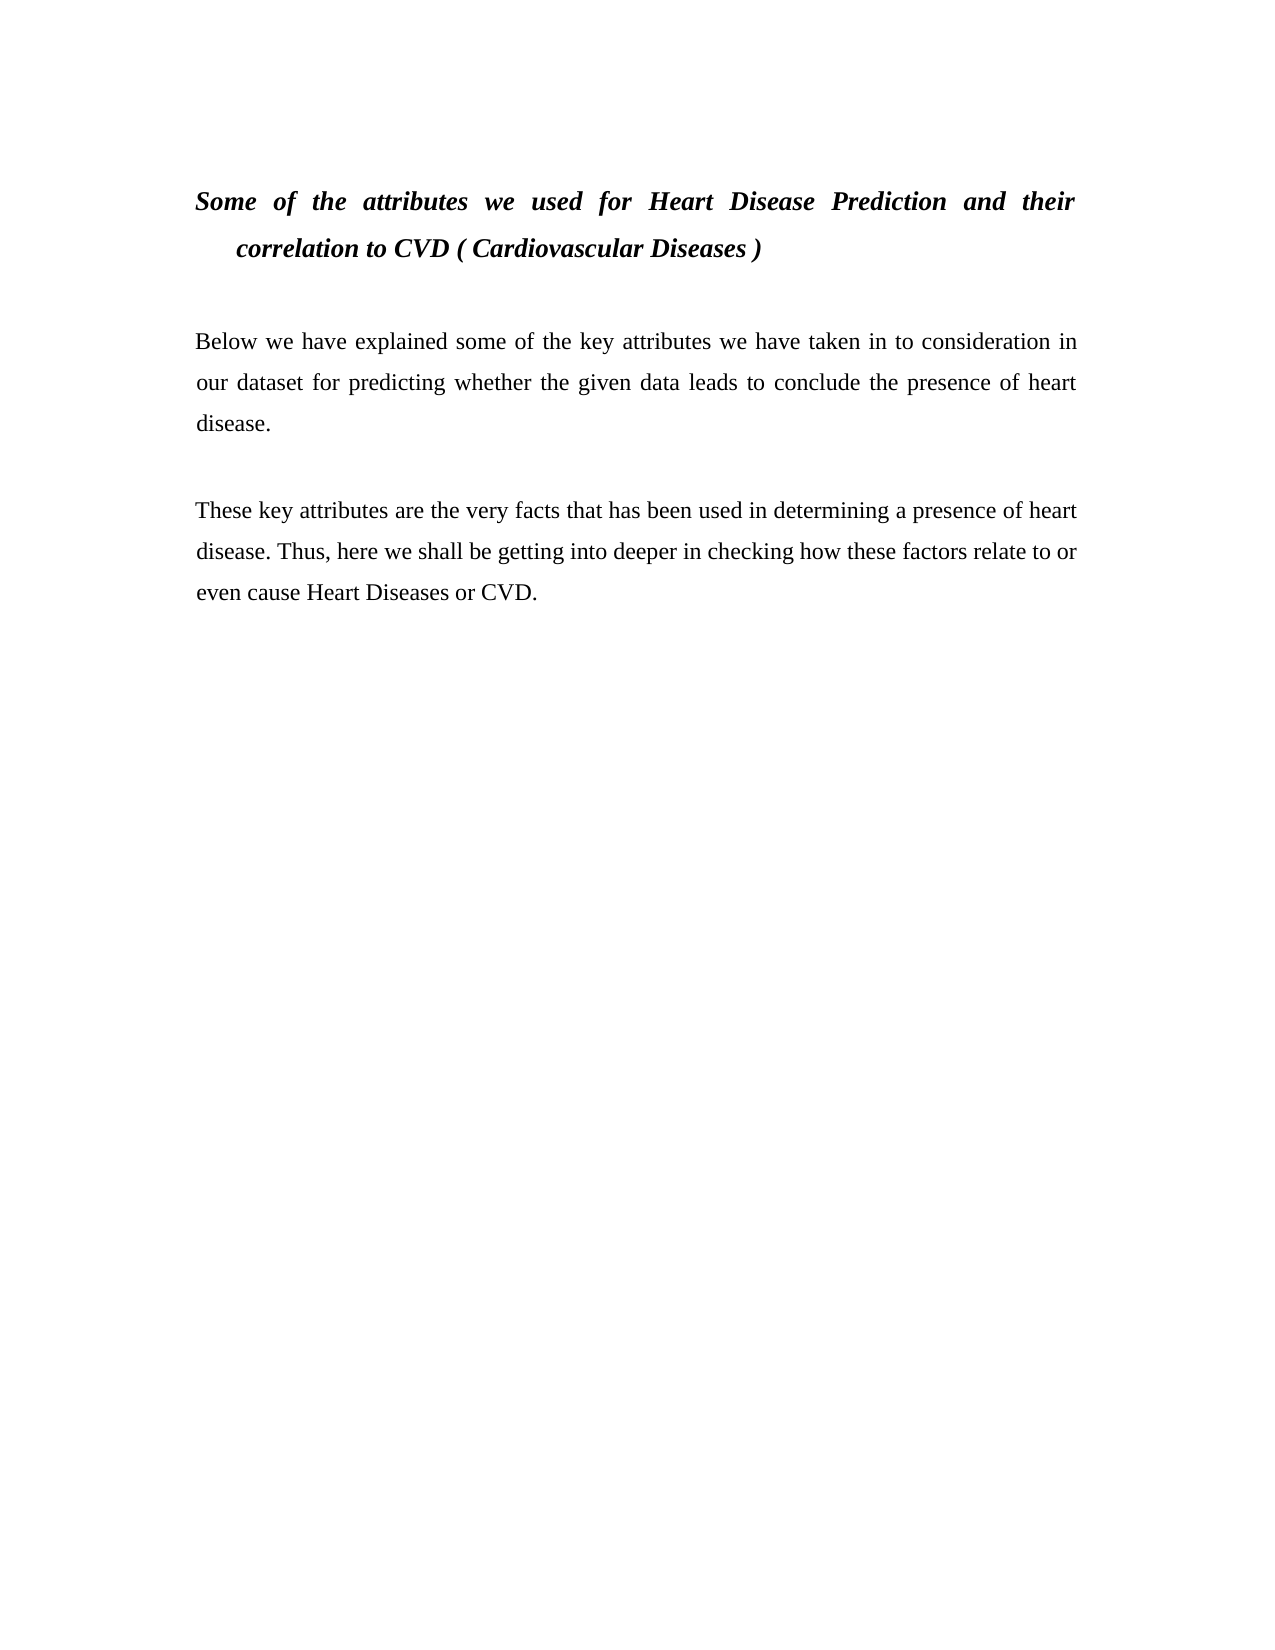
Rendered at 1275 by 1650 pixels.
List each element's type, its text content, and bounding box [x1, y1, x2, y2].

text These key attributes are the very facts that has been used in determining a presence of heart disease. Thus, here we shall be getting into deeper in checking how these factors relate to or even cause Heart Diseases or CVD. [195, 496, 1078, 606]
text Below we have explained some of the key attributes we have taken in to consideration in our dataset for predicting whether the given data leads to conclude the presence of heart disease. [195, 327, 1078, 437]
subtitle Some of the attributes we used for Heart Disease Prediction and their correlation to CVD ( Cardiovascular Diseases ) [195, 185, 1078, 263]
